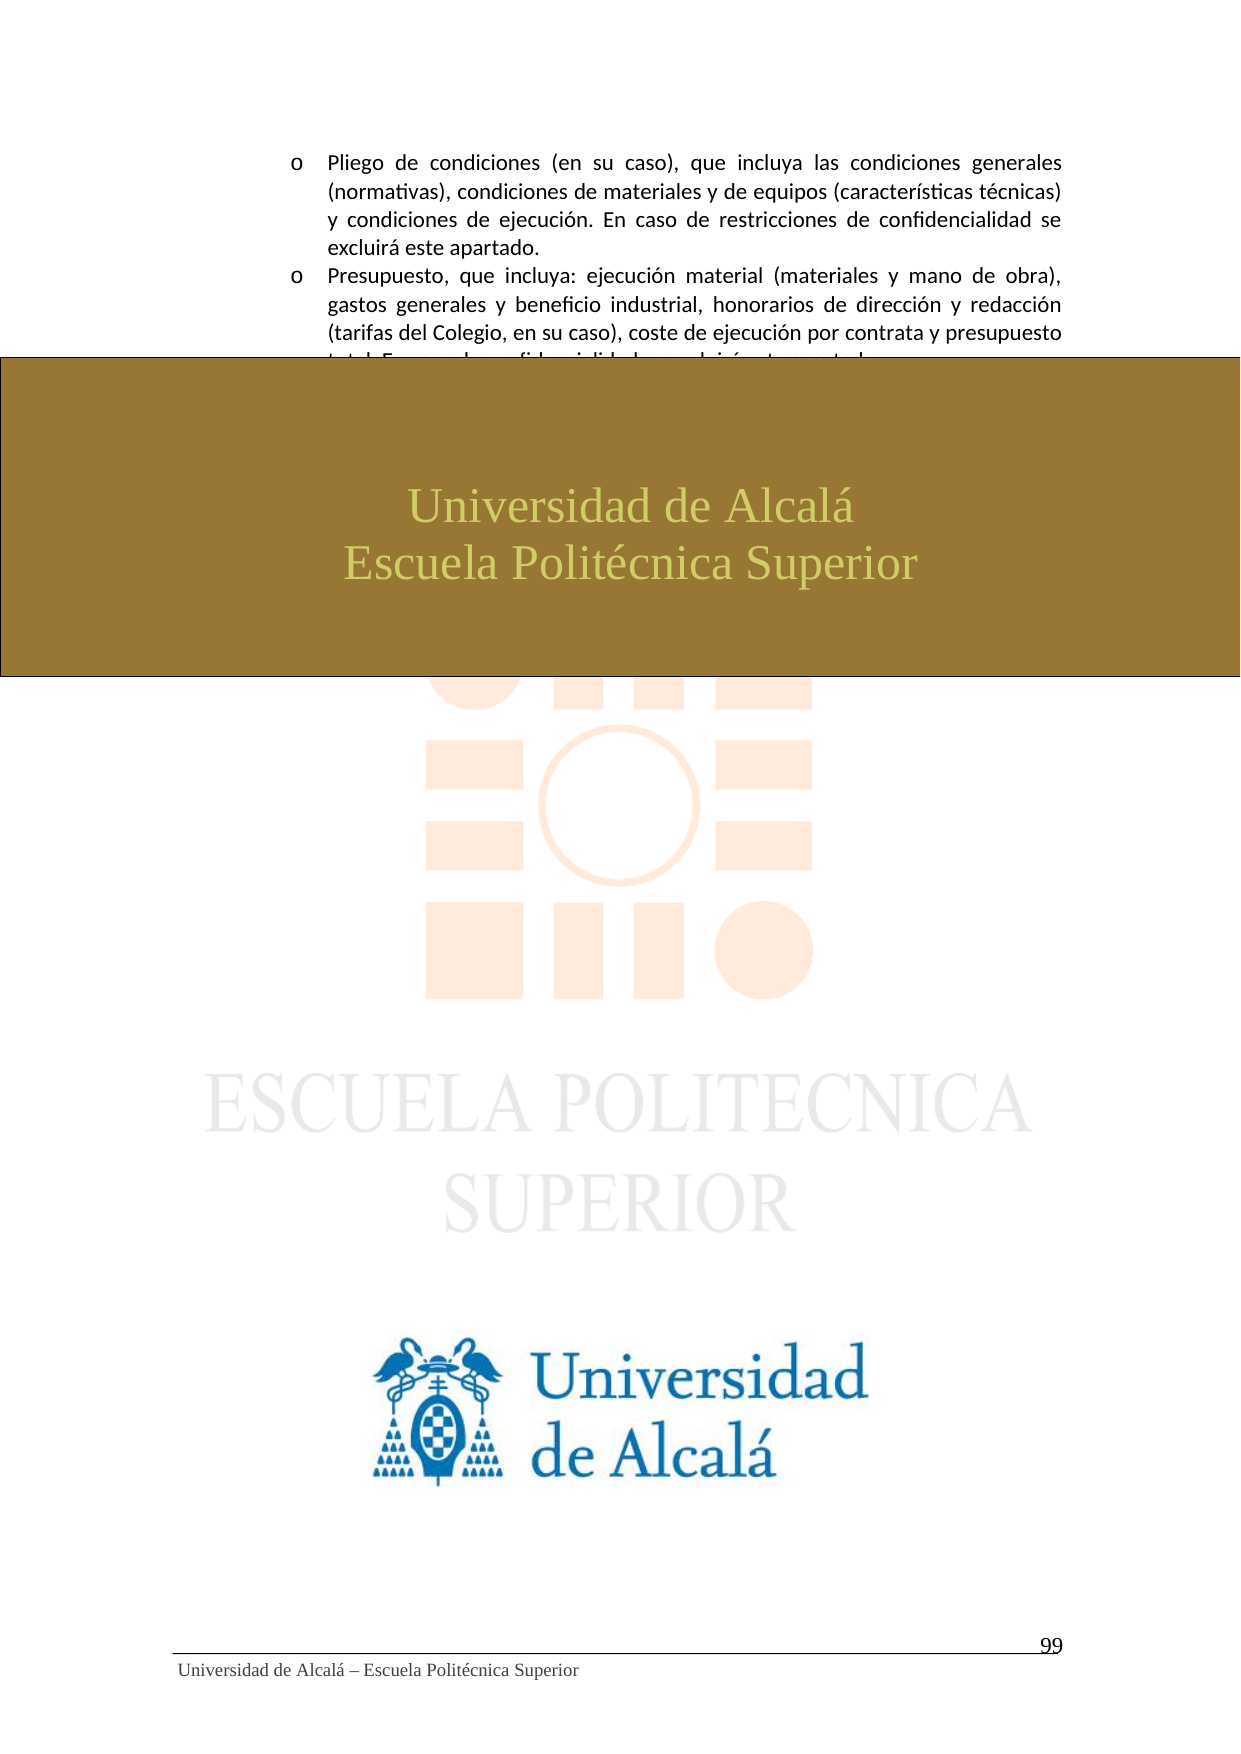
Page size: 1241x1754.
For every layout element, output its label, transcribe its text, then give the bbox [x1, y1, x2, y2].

picture [371, 1329, 869, 1487]
list Presupuesto, que incluya: ejecución material (materiales y mano de obra), gastos generales y beneficio industrial, honorarios de dirección y redacción (tarifas del Colegio, en su caso), coste de ejecución por contrata y presupuesto total. En caso de confidencialidad se excluirá este apartado. [290, 261, 1063, 357]
list Pliego de condiciones (en su caso), que incluya las condiciones generales (normativas), condiciones de materiales y de equipos (características técnicas) y condiciones de ejecución. En caso de restricciones de confidencialidad se excluirá este apartado. [290, 148, 1063, 261]
